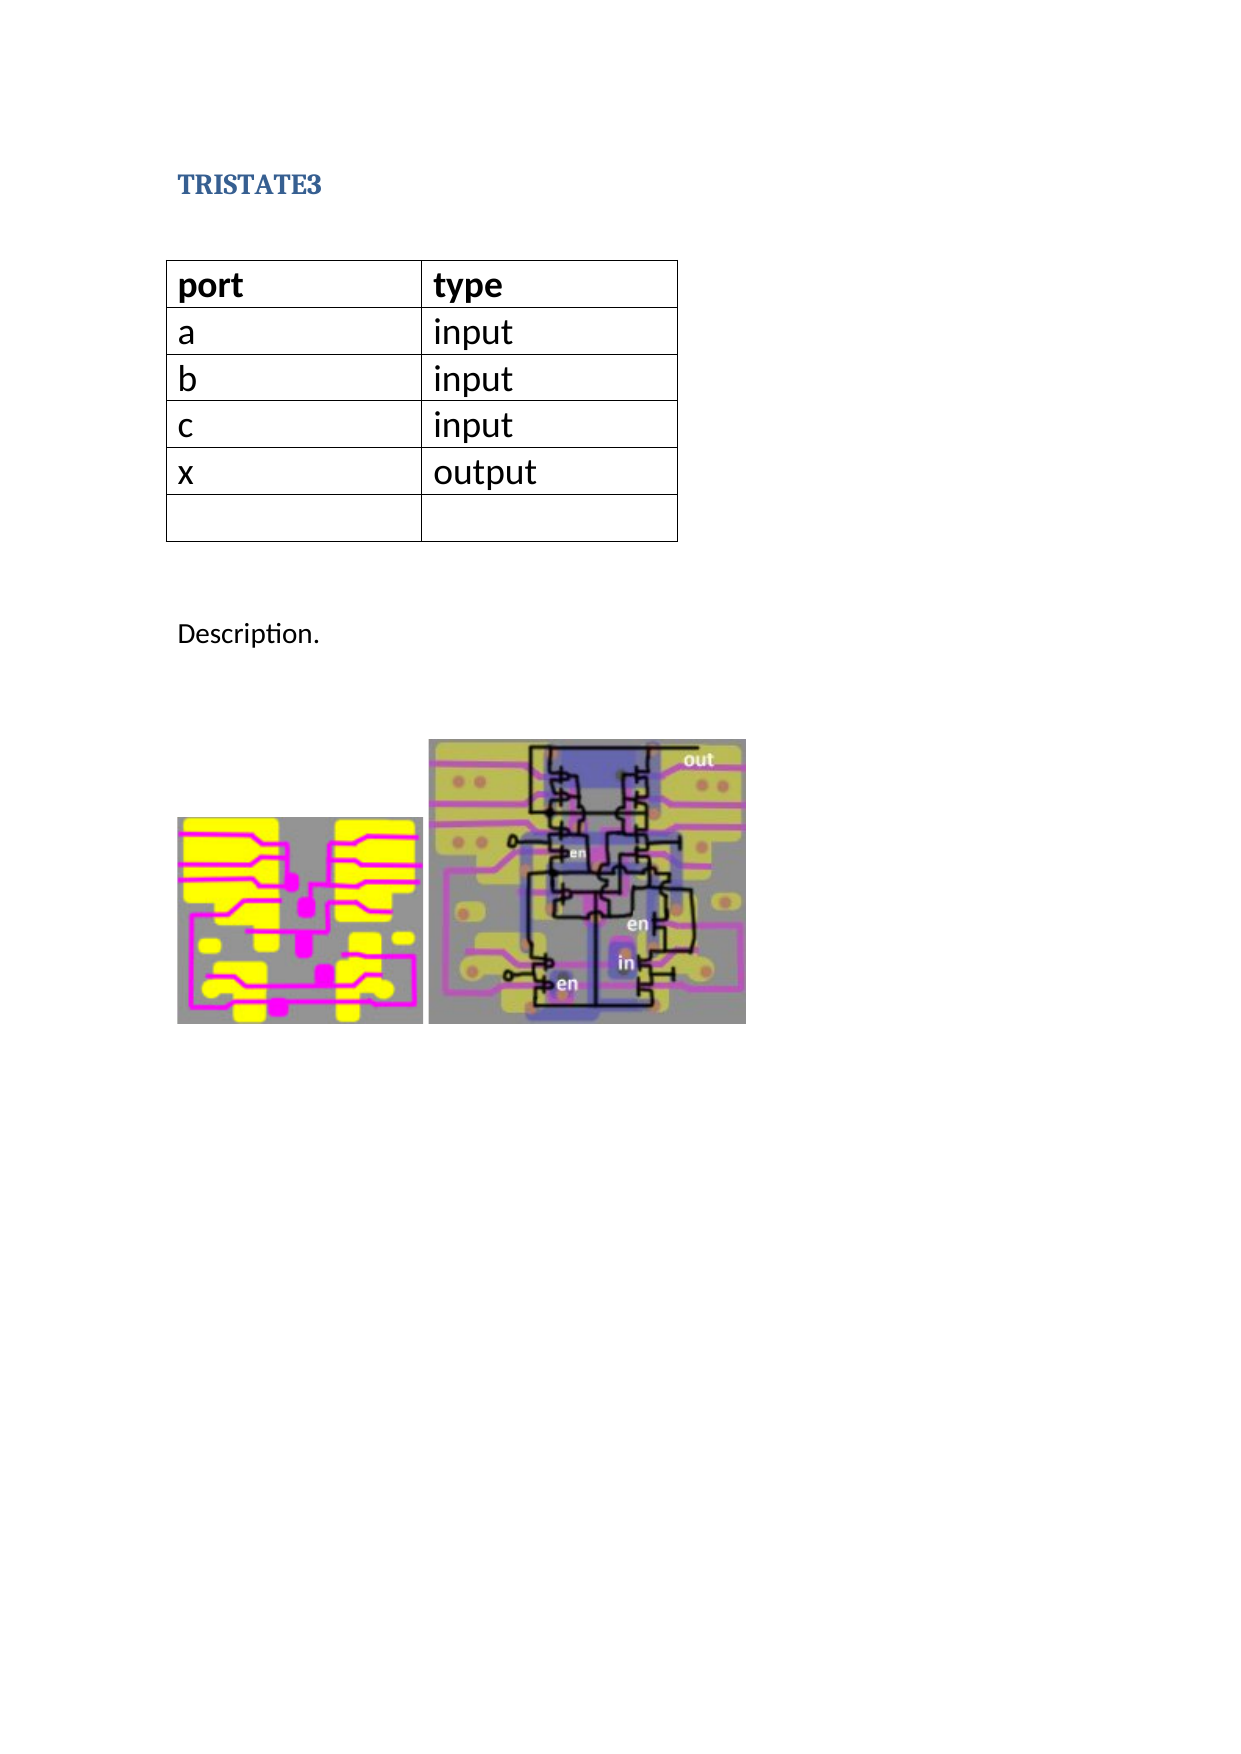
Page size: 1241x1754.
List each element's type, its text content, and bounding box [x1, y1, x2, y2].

table_header port [167, 261, 421, 307]
table_cell input [422, 308, 677, 353]
table_header type [422, 261, 677, 307]
subtitle TRISTATE3 [177, 168, 1152, 202]
table_cell a [167, 308, 421, 353]
table_cell output [422, 448, 677, 494]
table_cell x [167, 448, 421, 494]
picture [177, 817, 424, 1024]
table_cell c [167, 401, 421, 447]
picture [428, 739, 746, 1024]
text Description. [177, 616, 1152, 651]
table_cell [167, 495, 421, 541]
table_cell input [422, 401, 677, 447]
table_cell b [167, 355, 421, 400]
table_cell [422, 495, 677, 541]
table_cell input [422, 355, 677, 400]
